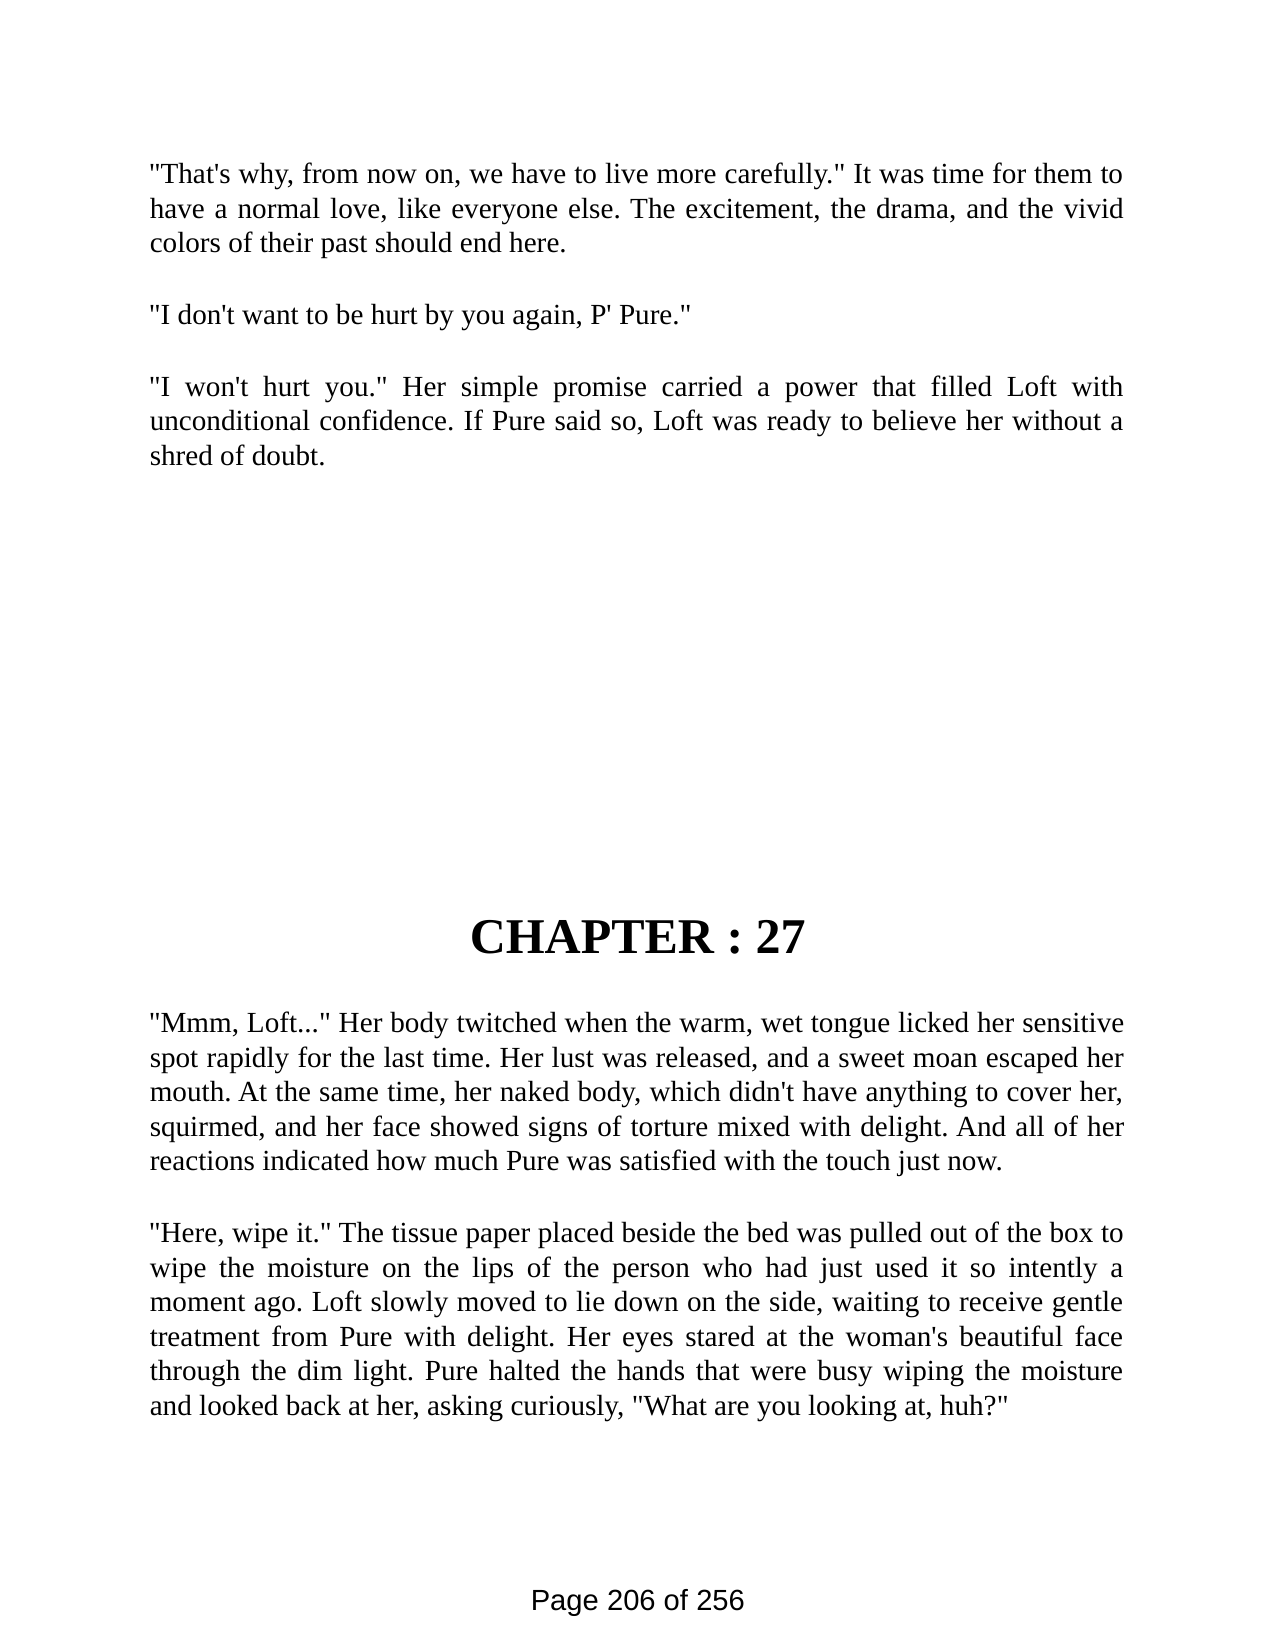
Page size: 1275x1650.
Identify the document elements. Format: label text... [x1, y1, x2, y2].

text "I don't want to be hurt by you again, P' Pure." [148, 297, 1125, 331]
text "That's why, from now on, we have to live more carefully." It was time for them to have a normal love, like everyone else. The excitement, the drama, and the vivid colors of their past should end here. [148, 156, 1125, 259]
text "Mmm, Loft..." Her body twitched when the warm, wet tongue licked her sensitive spot rapidly for the last time. Her lust was released, and a sweet moan escaped her mouth. At the same time, her naked body, which didn't have anything to cover her, squirmed, and her face showed signs of torture mixed with delight. And all of her reactions indicated how much Pure was satisfied with the touch just now. [148, 1006, 1125, 1177]
subtitle CHAPTER : 27 [150, 907, 1125, 965]
text "Here, wipe it." The tissue paper placed beside the bed was pulled out of the box to wipe the moisture on the lips of the person who had just used it so intently a moment ago. Loft slowly moved to lie down on the side, waiting to receive gentle treatment from Pure with delight. Her eyes stared at the woman's beautiful face through the dim light. Pure halted the hands that were busy wiping the moisture and looked back at her, asking curiously, "What are you looking at, huh?" [148, 1215, 1125, 1421]
text "I won't hurt you." Her simple promise carried a power that filled Loft with unconditional confidence. If Pure said so, Loft was ready to believe her without a shred of doubt. [148, 369, 1125, 471]
